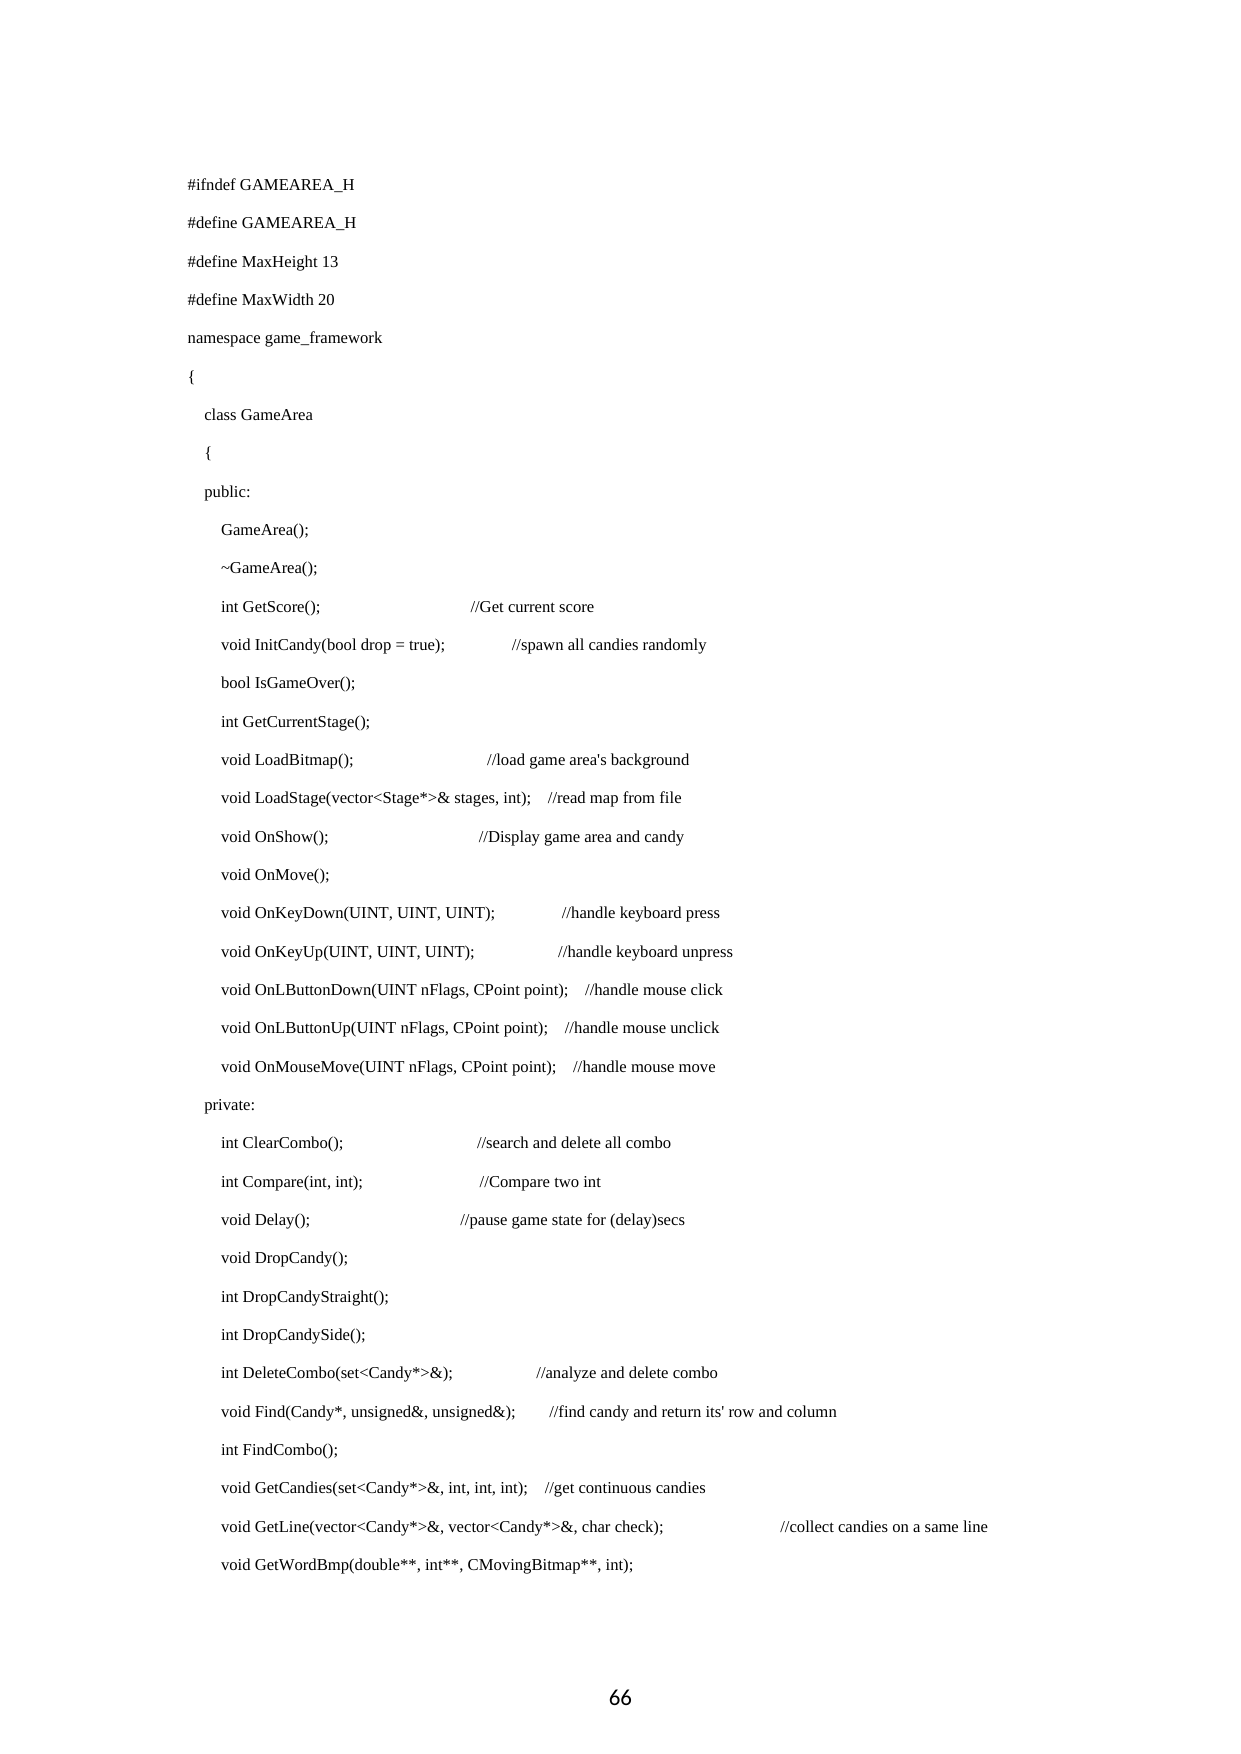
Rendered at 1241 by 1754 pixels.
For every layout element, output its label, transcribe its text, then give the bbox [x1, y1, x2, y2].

list int Compare(int, int); //Compare two int [187, 1172, 1053, 1191]
list void InitCandy(bool drop = true); //spawn all candies randomly [187, 635, 1053, 654]
list ~GameArea(); [187, 558, 1053, 577]
list void OnLButtonUp(UINT nFlags, CPoint point); //handle mouse unclick [187, 1018, 1053, 1037]
list void GetLine(vector<Candy*>&, vector<Candy*>&, char check); //collect candies on a same line [187, 1517, 1053, 1536]
list { [187, 443, 1053, 462]
list void Find(Candy*, unsigned&, unsigned&); //find candy and return its' row and column [187, 1402, 1053, 1421]
list int GetCurrentStage(); [187, 712, 1053, 731]
list public: [187, 482, 1053, 501]
list int DropCandySide(); [187, 1325, 1053, 1344]
list void GetWordBmp(double**, int**, CMovingBitmap**, int); [187, 1555, 1053, 1574]
list void Delay(); //pause game state for (delay)secs [187, 1210, 1053, 1229]
list int FindCombo(); [187, 1440, 1053, 1459]
list void OnKeyDown(UINT, UINT, UINT); //handle keyboard press [187, 903, 1053, 922]
list void OnMouseMove(UINT nFlags, CPoint point); //handle mouse move [187, 1057, 1053, 1076]
list #define GAMEAREA_H [187, 213, 1053, 232]
list void LoadBitmap(); //load game area's background [187, 750, 1053, 769]
list void OnShow(); //Display game area and candy [187, 827, 1053, 846]
list #ifndef GAMEAREA_H [187, 175, 1053, 194]
list int DropCandyStraight(); [187, 1287, 1053, 1306]
list class GameArea [187, 405, 1053, 424]
list #define MaxHeight 13 [187, 252, 1053, 271]
list void GetCandies(set<Candy*>&, int, int, int); //get continuous candies [187, 1478, 1053, 1497]
list bool IsGameOver(); [187, 673, 1053, 692]
list namespace game_framework [187, 328, 1053, 347]
list GameArea(); [187, 520, 1053, 539]
list void OnKeyUp(UINT, UINT, UINT); //handle keyboard unpress [187, 942, 1053, 961]
list #define MaxWidth 20 [187, 290, 1053, 309]
list int DeleteCombo(set<Candy*>&); //analyze and delete combo [187, 1363, 1053, 1382]
list void OnLButtonDown(UINT nFlags, CPoint point); //handle mouse click [187, 980, 1053, 999]
list void DropCandy(); [187, 1248, 1053, 1267]
list void OnMove(); [187, 865, 1053, 884]
list private: [187, 1095, 1053, 1114]
list { [187, 367, 1053, 386]
list void LoadStage(vector<Stage*>& stages, int); //read map from file [187, 788, 1053, 807]
list int ClearCombo(); //search and delete all combo [187, 1133, 1053, 1152]
list int GetScore(); //Get current score [187, 597, 1053, 616]
